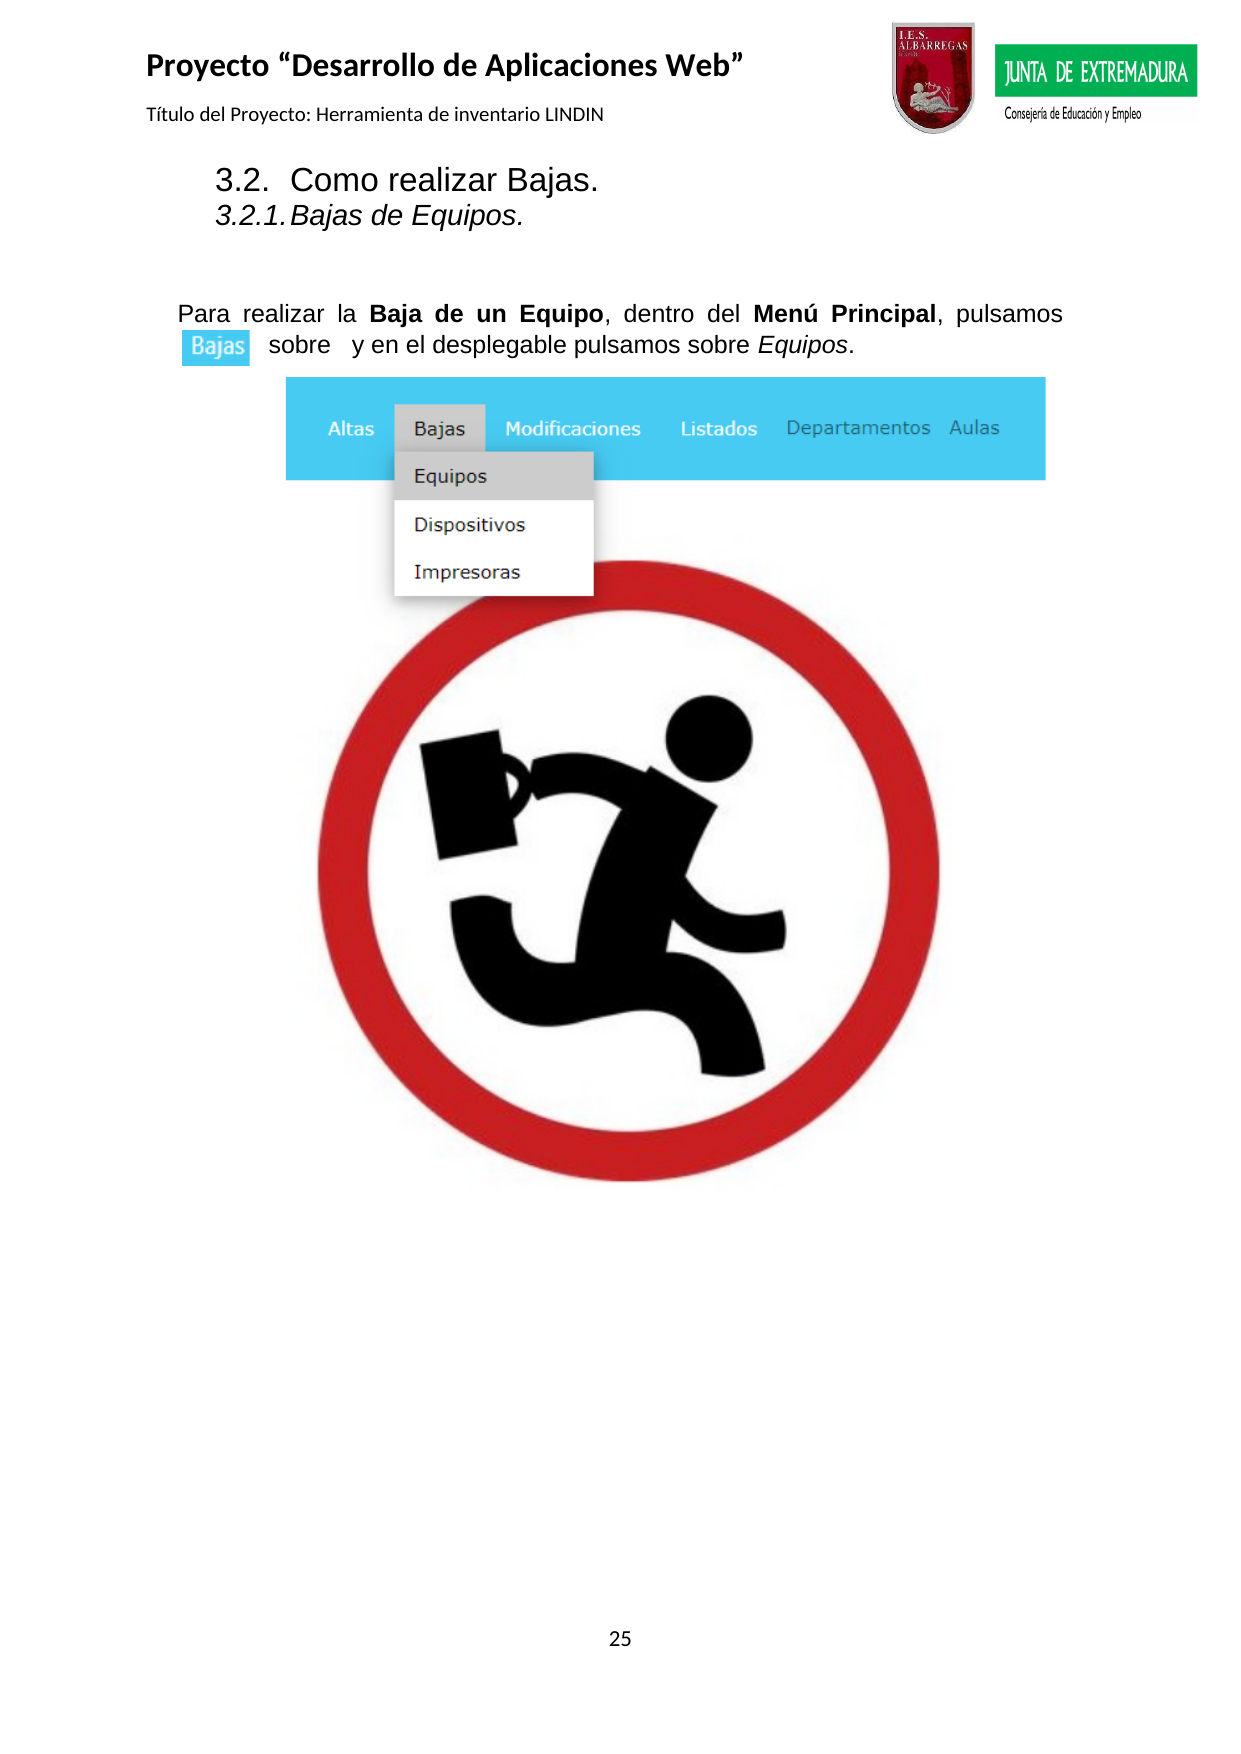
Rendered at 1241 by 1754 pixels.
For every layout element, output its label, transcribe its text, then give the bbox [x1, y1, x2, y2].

picture [891, 21, 976, 134]
subtitle Como realizar Bajas. [215, 160, 1027, 198]
picture [180, 330, 250, 366]
picture [995, 44, 1198, 123]
list Bajas de Equipos. [215, 198, 1063, 232]
text Para realizar la Baja de un Equipo, dentro del Menú Principal, pulsamos sobre y en el desplegable pulsamos sobre Equipos. [177, 299, 1063, 358]
picture [285, 377, 1046, 1210]
